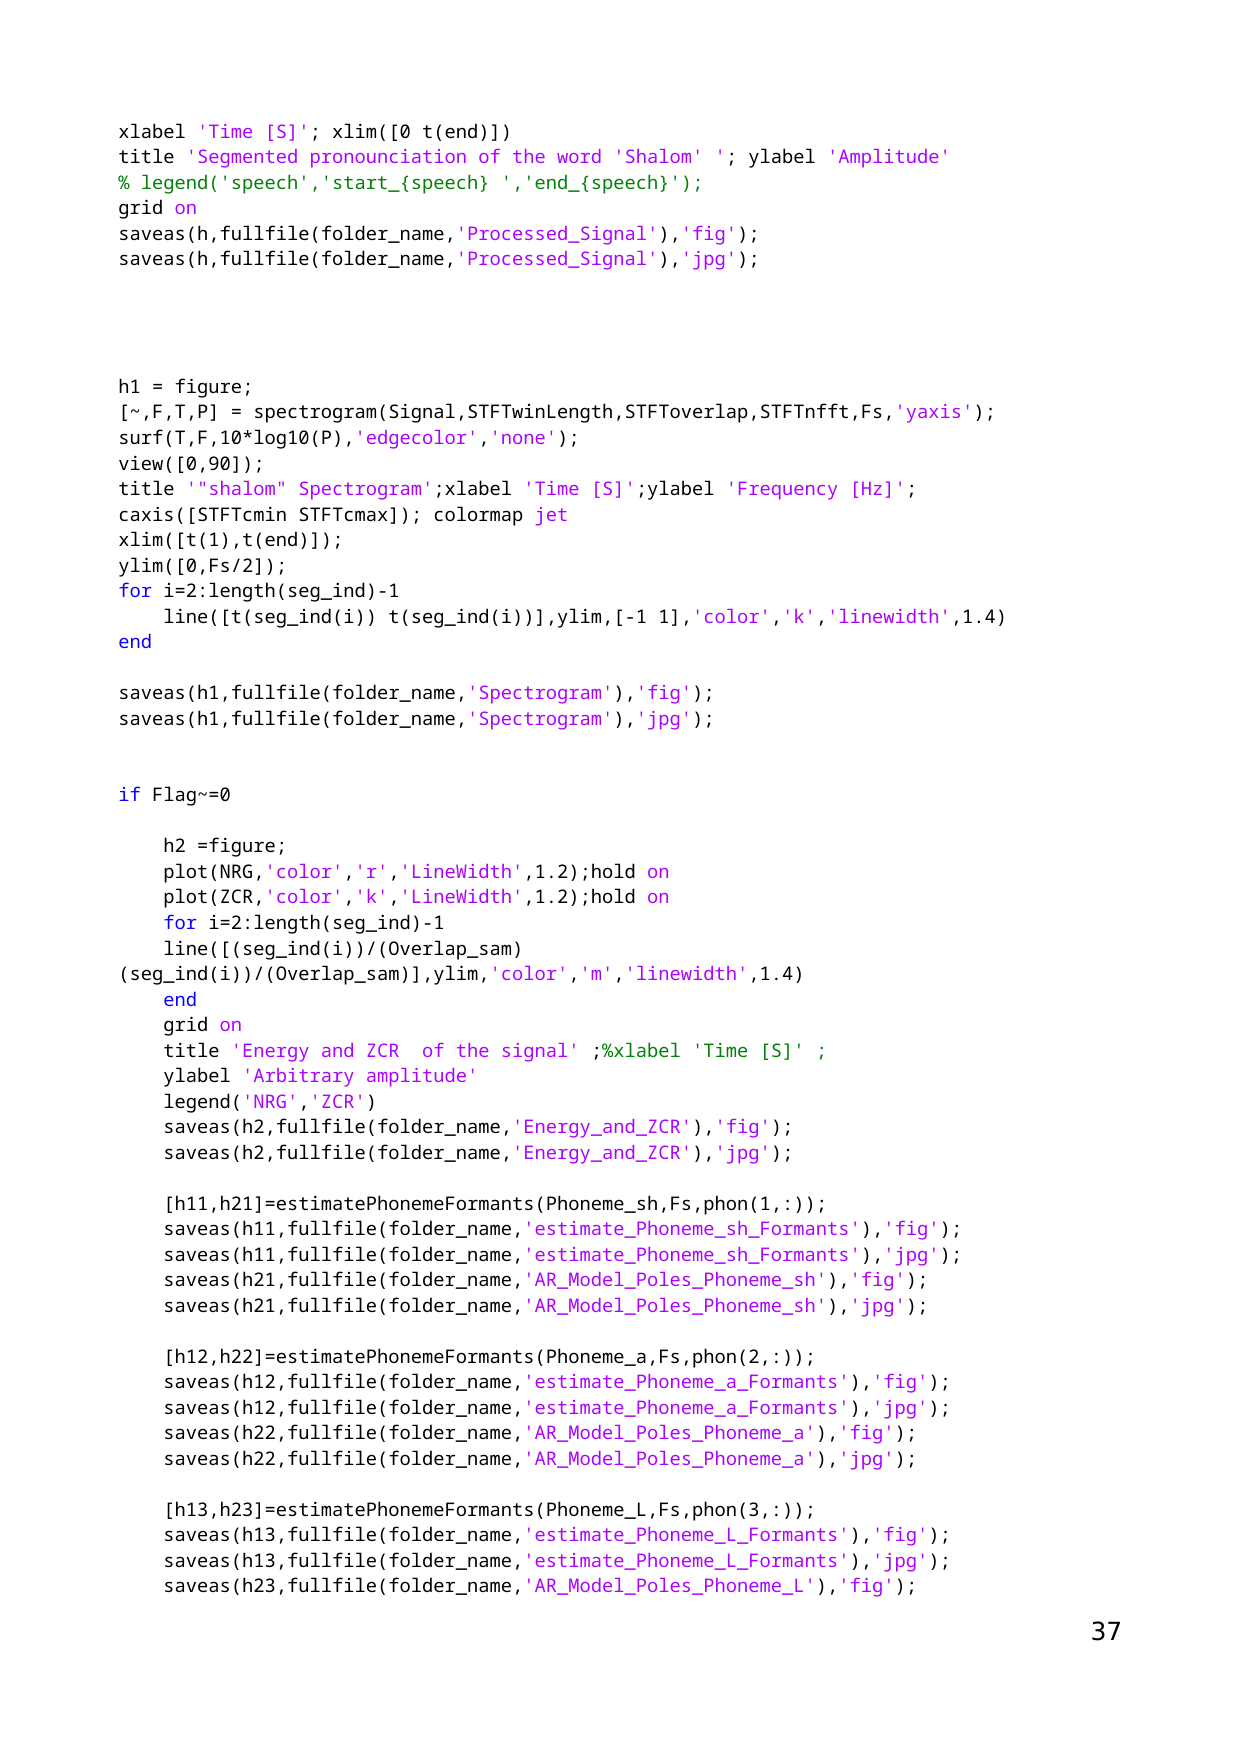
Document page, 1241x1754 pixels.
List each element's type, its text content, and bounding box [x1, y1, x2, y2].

text saveas(h13,fullfile(folder_name,'estimate_Phoneme_L_Formants'),'fig'); [118, 1522, 1122, 1547]
text saveas(h21,fullfile(folder_name,'AR_Model_Poles_Phoneme_sh'),'fig'); [118, 1267, 1122, 1292]
text plot(NRG,'color','r','LineWidth',1.2);hold on [118, 858, 1122, 884]
text title 'Energy and ZCR of the signal' ;%xlabel 'Time [S]' ; [118, 1037, 1122, 1062]
text line([(seg_ind(i))/(Overlap_sam) (seg_ind(i))/(Overlap_sam)],ylim,'color','m','linewidth',1.4) [118, 935, 1122, 986]
text ylim([0,Fs/2]); [118, 552, 1122, 577]
text end [118, 628, 1122, 654]
text if Flag~=0 [118, 782, 1122, 807]
text legend('NRG','ZCR') [118, 1088, 1122, 1113]
text saveas(h11,fullfile(folder_name,'estimate_Phoneme_sh_Formants'),'jpg'); [118, 1241, 1122, 1267]
text saveas(h21,fullfile(folder_name,'AR_Model_Poles_Phoneme_sh'),'jpg'); [118, 1292, 1122, 1318]
text end [118, 986, 1122, 1011]
text grid on [118, 1011, 1122, 1037]
text title '"shalom" Spectrogram';xlabel 'Time [S]';ylabel 'Frequency [Hz]'; [118, 475, 1122, 501]
text view([0,90]); [118, 450, 1122, 475]
text saveas(h12,fullfile(folder_name,'estimate_Phoneme_a_Formants'),'jpg'); [118, 1394, 1122, 1420]
text saveas(h12,fullfile(folder_name,'estimate_Phoneme_a_Formants'),'fig'); [118, 1369, 1122, 1394]
text saveas(h13,fullfile(folder_name,'estimate_Phoneme_L_Formants'),'jpg'); [118, 1547, 1122, 1573]
text saveas(h1,fullfile(folder_name,'Spectrogram'),'fig'); [118, 679, 1122, 705]
text grid on [118, 195, 1122, 220]
text for i=2:length(seg_ind)-1 [118, 577, 1122, 603]
text saveas(h22,fullfile(folder_name,'AR_Model_Poles_Phoneme_a'),'fig'); [118, 1420, 1122, 1445]
text caxis([STFTcmin STFTcmax]); colormap jet [118, 501, 1122, 526]
text xlim([t(1),t(end)]); [118, 526, 1122, 552]
text saveas(h1,fullfile(folder_name,'Spectrogram'),'jpg'); [118, 705, 1122, 731]
text h2 =figure; [118, 833, 1122, 858]
text % legend('speech','start_{speech} ','end_{speech}'); [118, 169, 1122, 195]
text plot(ZCR,'color','k','LineWidth',1.2);hold on [118, 884, 1122, 909]
text [h12,h22]=estimatePhonemeFormants(Phoneme_a,Fs,phon(2,:)); [118, 1343, 1122, 1369]
text [~,F,T,P] = spectrogram(Signal,STFTwinLength,STFToverlap,STFTnfft,Fs,'yaxis'); [118, 399, 1122, 424]
text line([t(seg_ind(i)) t(seg_ind(i))],ylim,[-1 1],'color','k','linewidth',1.4) [118, 603, 1122, 628]
text saveas(h22,fullfile(folder_name,'AR_Model_Poles_Phoneme_a'),'jpg'); [118, 1445, 1122, 1471]
text [h13,h23]=estimatePhonemeFormants(Phoneme_L,Fs,phon(3,:)); [118, 1496, 1122, 1522]
text ylabel 'Arbitrary amplitude' [118, 1062, 1122, 1088]
text surf(T,F,10*log10(P),'edgecolor','none'); [118, 424, 1122, 450]
text xlabel 'Time [S]'; xlim([0 t(end)]) [118, 118, 1122, 144]
text [h11,h21]=estimatePhonemeFormants(Phoneme_sh,Fs,phon(1,:)); [118, 1190, 1122, 1216]
text saveas(h,fullfile(folder_name,'Processed_Signal'),'jpg'); [118, 246, 1122, 271]
text h1 = figure; [118, 373, 1122, 399]
text saveas(h2,fullfile(folder_name,'Energy_and_ZCR'),'jpg'); [118, 1139, 1122, 1164]
text saveas(h11,fullfile(folder_name,'estimate_Phoneme_sh_Formants'),'fig'); [118, 1216, 1122, 1241]
text for i=2:length(seg_ind)-1 [118, 909, 1122, 935]
text saveas(h,fullfile(folder_name,'Processed_Signal'),'fig'); [118, 220, 1122, 246]
text title 'Segmented pronounciation of the word 'Shalom' '; ylabel 'Amplitude' [118, 144, 1122, 169]
text saveas(h2,fullfile(folder_name,'Energy_and_ZCR'),'fig'); [118, 1113, 1122, 1139]
text saveas(h23,fullfile(folder_name,'AR_Model_Poles_Phoneme_L'),'fig'); [118, 1573, 1122, 1598]
